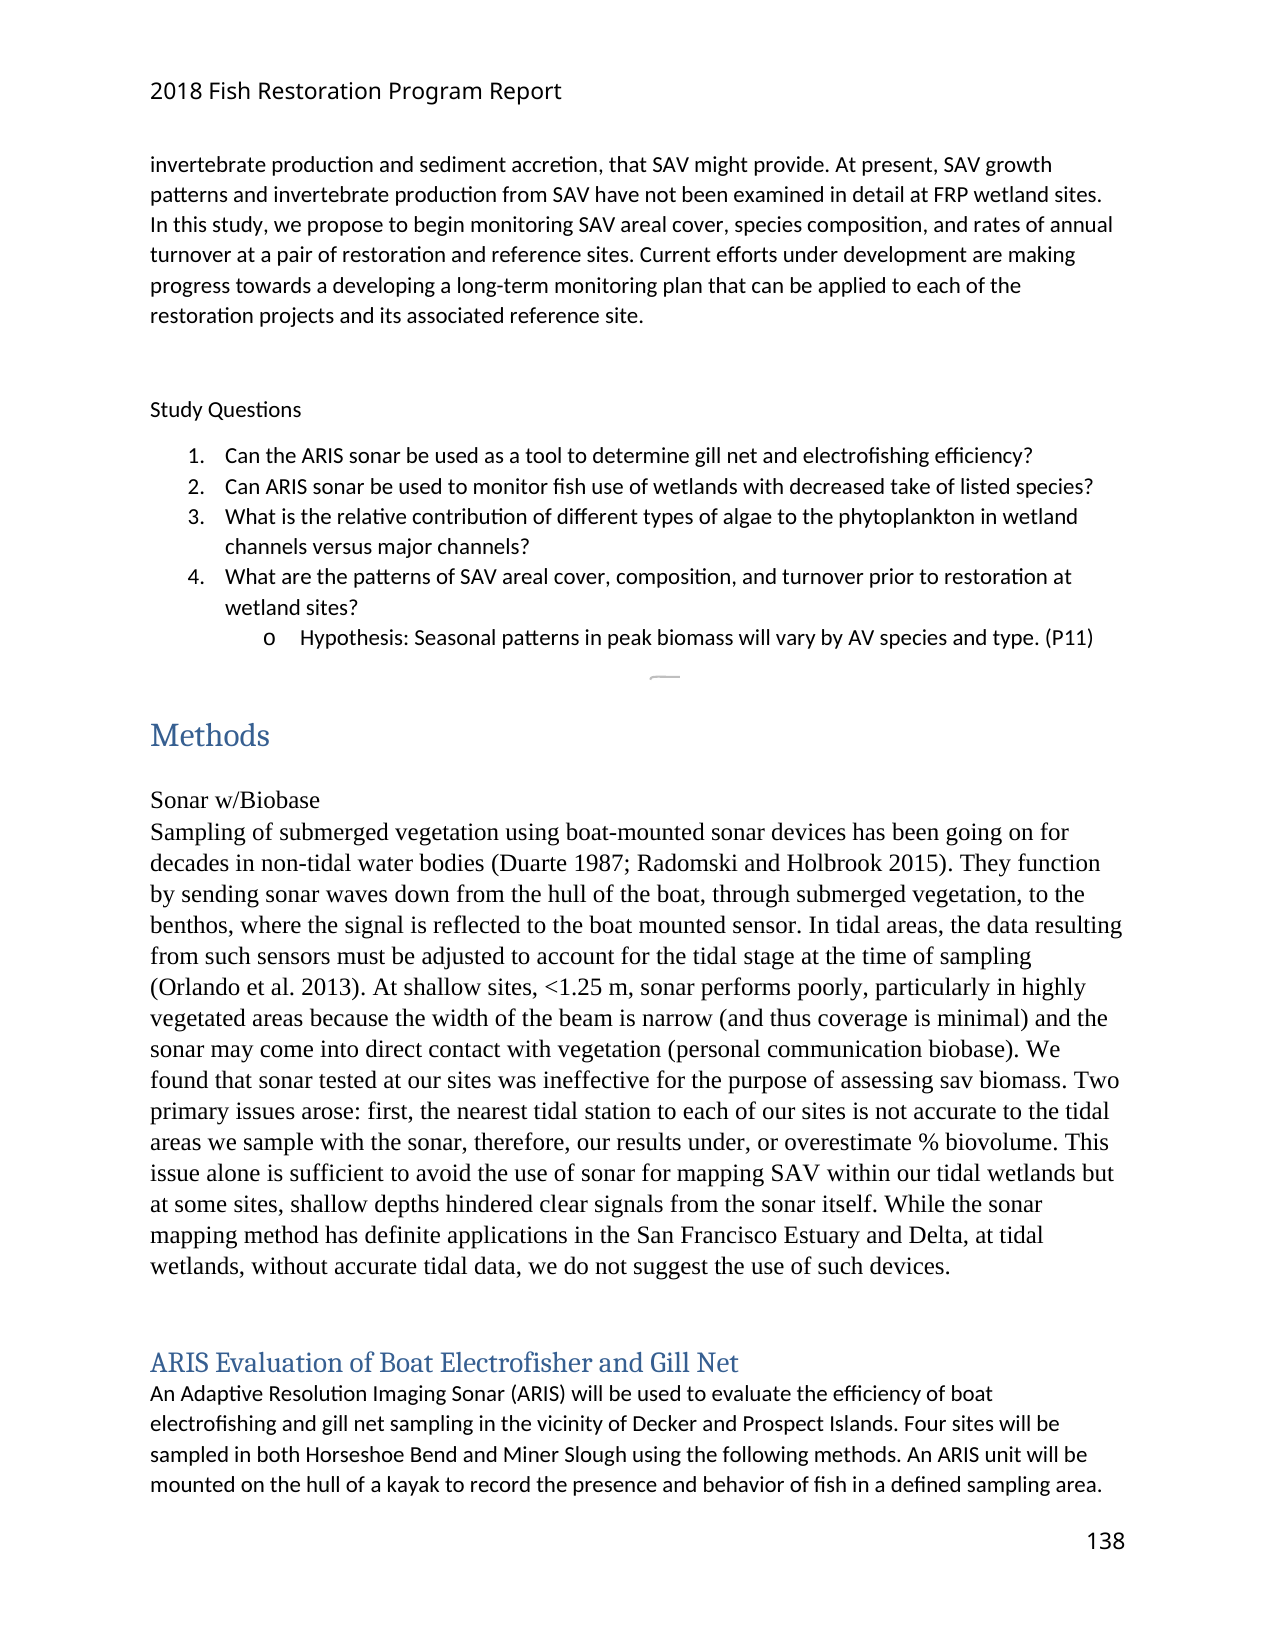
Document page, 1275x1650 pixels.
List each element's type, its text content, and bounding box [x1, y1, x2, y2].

text Study Questions [150, 395, 1125, 423]
subtitle Methods [150, 716, 1125, 754]
list Hypothesis: Seasonal patterns in peak biomass will vary by AV species and type. (P11) [262, 623, 1125, 652]
list What are the patterns of SAV areal cover, composition, and turnover prior to restoration at wetland sites? [187, 562, 1125, 621]
list What is the relative contribution of different types of algae to the phytoplankton in wetland channels versus major channels? [187, 502, 1125, 560]
text Sonar w/Biobase [150, 786, 1125, 814]
list Can the ARIS sonar be used as a tool to determine gill net and electrofishing efficiency? [187, 442, 1125, 470]
list Can ARIS sonar be used to monitor fish use of wetlands with decreased take of listed species? [187, 472, 1125, 500]
subtitle ARIS Evaluation of Boat Electrofisher and Gill Net [150, 1346, 1125, 1379]
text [150, 150, 1125, 329]
text Sampling of submerged vegetation using boat-mounted sonar devices has been going on for decades in non-tidal water bodies (Duarte 1987; Radomski and Holbrook 2015). They function by sending sonar waves down from the hull of the boat, through submerged vegetation, to the benthos, where the signal is reflected to the boat mounted sensor. In tidal areas, the data resulting from such sensors must be adjusted to account for the tidal stage at the time of sampling (Orlando et al. 2013). At shallow sites, <1.25 m, sonar performs poorly, particularly in highly vegetated areas because the width of the beam is narrow (and thus coverage is minimal) and the sonar may come into direct contact with vegetation (personal communication biobase). We found that sonar tested at our sites was ineffective for the purpose of assessing sav biomass. Two primary issues arose: first, the nearest tidal station to each of our sites is not accurate to the tidal areas we sample with the sonar, therefore, our results under, or overestimate % biovolume. This issue alone is sufficient to avoid the use of sonar for mapping SAV within our tidal wetlands but at some sites, shallow depths hindered clear signals from the sonar itself. While the sonar mapping method has definite applications in the San Francisco Estuary and Delta, at tidal wetlands, without accurate tidal data, we do not suggest the use of such devices. [150, 817, 1125, 1280]
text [150, 1379, 1125, 1498]
